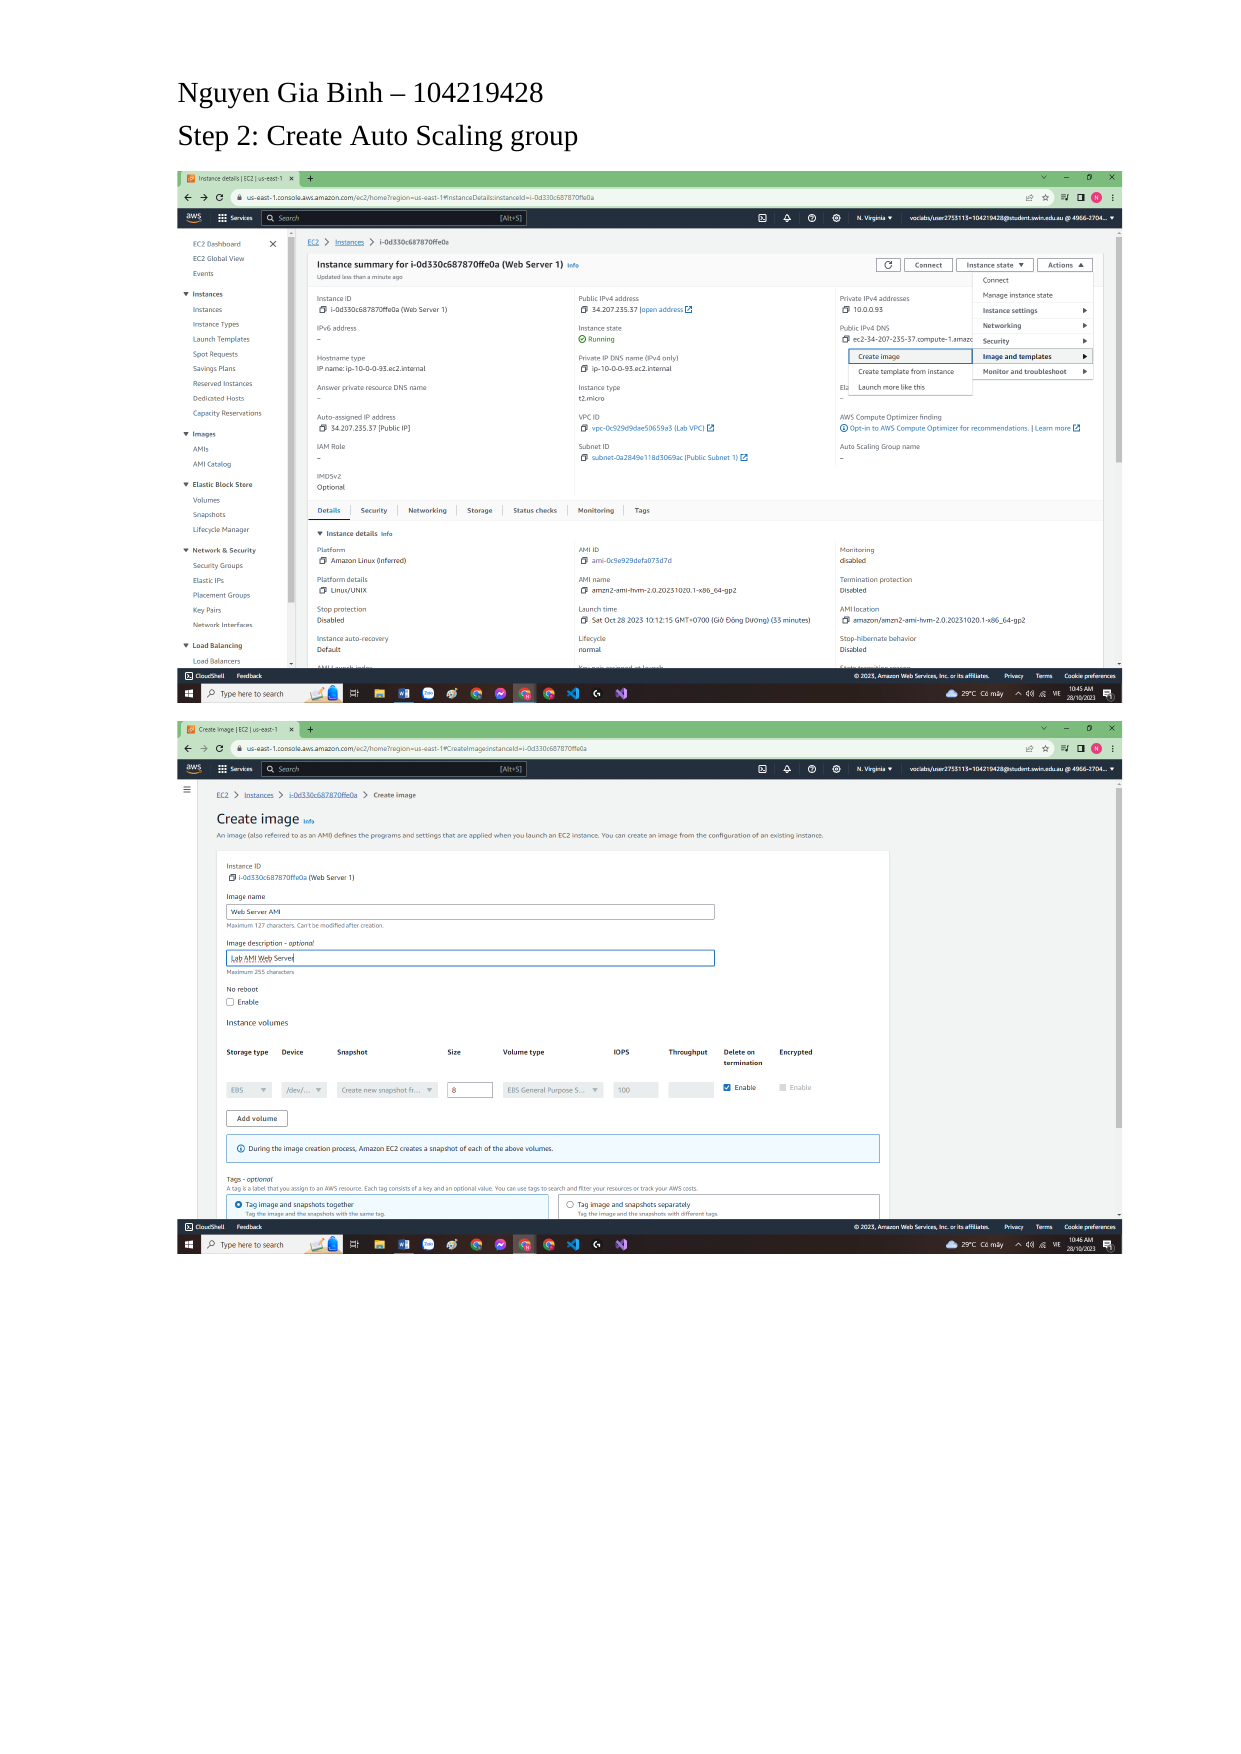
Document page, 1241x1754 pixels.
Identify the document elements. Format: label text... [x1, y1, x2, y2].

picture [177, 171, 1123, 703]
text Step 2: Create Auto Scaling group [177, 118, 1122, 152]
picture [177, 721, 1123, 1254]
